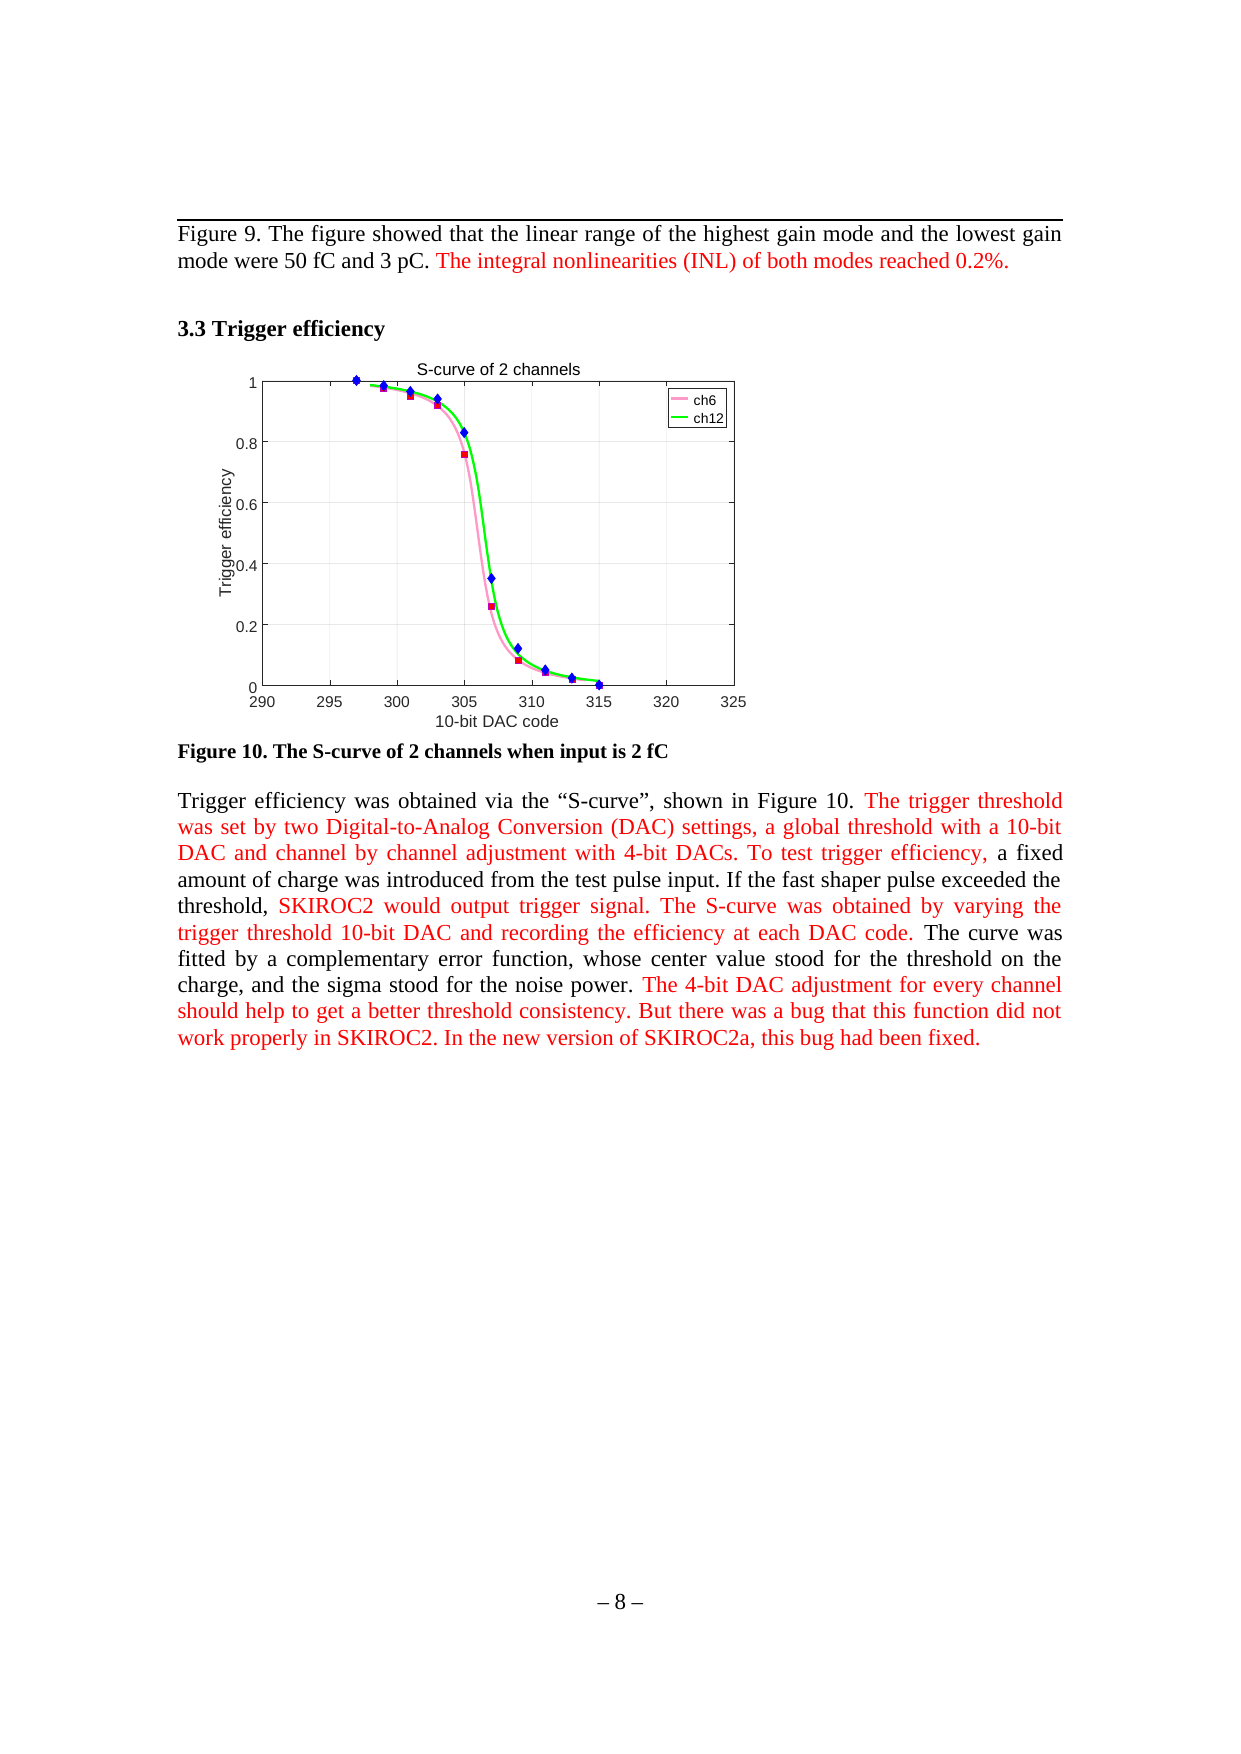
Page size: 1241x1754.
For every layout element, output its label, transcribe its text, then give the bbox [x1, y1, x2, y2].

text Trigger efficiency [177, 315, 1063, 341]
text Figure 10. The S-curve of 2 channels when input is 2 fC [177, 739, 1063, 763]
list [177, 221, 1063, 273]
list Trigger efficiency was obtained via the “S-curve”, shown in Figure 10. The trigger threshold was set by two Digital-to-Analog Conversion (DAC) settings, a global threshold with a 10-bit DAC and channel by channel adjustment with 4-bit DACs. To test trigger efficiency, a fixed amount of charge was introduced from the test pulse input. If the fast shaper pulse exceeded the threshold, SKIROC2 would output trigger signal. The S-curve was obtained by varying the trigger threshold 10-bit DAC and recording the efficiency at each DAC code. The curve was fitted by a complementary error function, whose center value stood for the threshold on the charge, and the sigma stood for the noise power. The 4-bit DAC adjustment for every channel should help to get a better threshold consistency. But there was a bug that this function did not work properly in SKIROC2. In the new version of SKIROC2a, this bug had been fixed. [177, 787, 1063, 1050]
